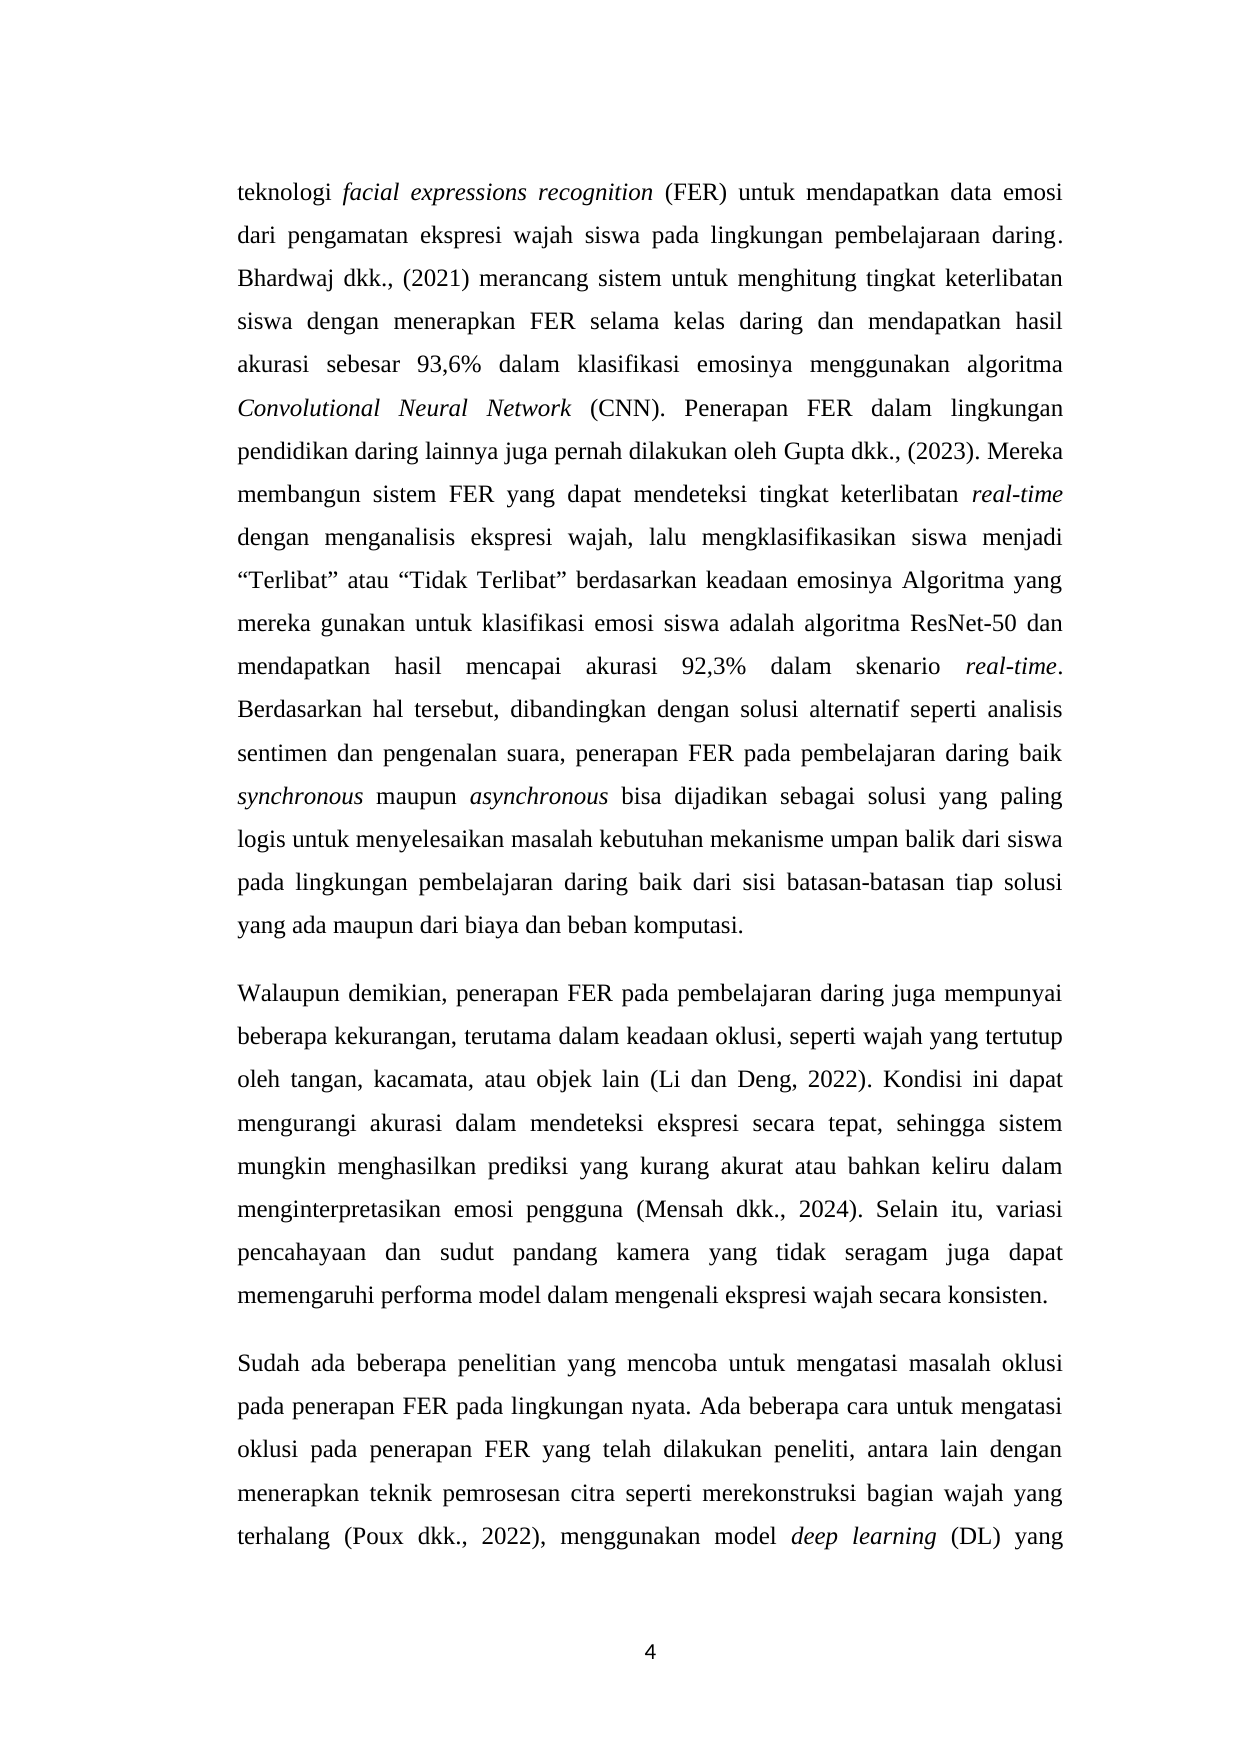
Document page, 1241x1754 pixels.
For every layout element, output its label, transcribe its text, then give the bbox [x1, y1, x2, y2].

text Walaupun demikian, penerapan FER pada pembelajaran daring juga mempunyai beberapa kekurangan, terutama dalam keadaan oklusi, seperti wajah yang tertutup oleh tangan, kacamata, atau objek lain (Li dan Deng, 2022). Kondisi ini dapat mengurangi akurasi dalam mendeteksi ekspresi secara tepat, sehingga sistem mungkin menghasilkan prediksi yang kurang akurat atau bahkan keliru dalam menginterpretasikan emosi pengguna (Mensah dkk., 2024). Selain itu, variasi pencahayaan dan sudut pandang kamera yang tidak seragam juga dapat memengaruhi performa model dalam mengenali ekspresi wajah secara konsisten. [237, 978, 1063, 1309]
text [237, 1348, 1063, 1549]
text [237, 177, 1063, 939]
